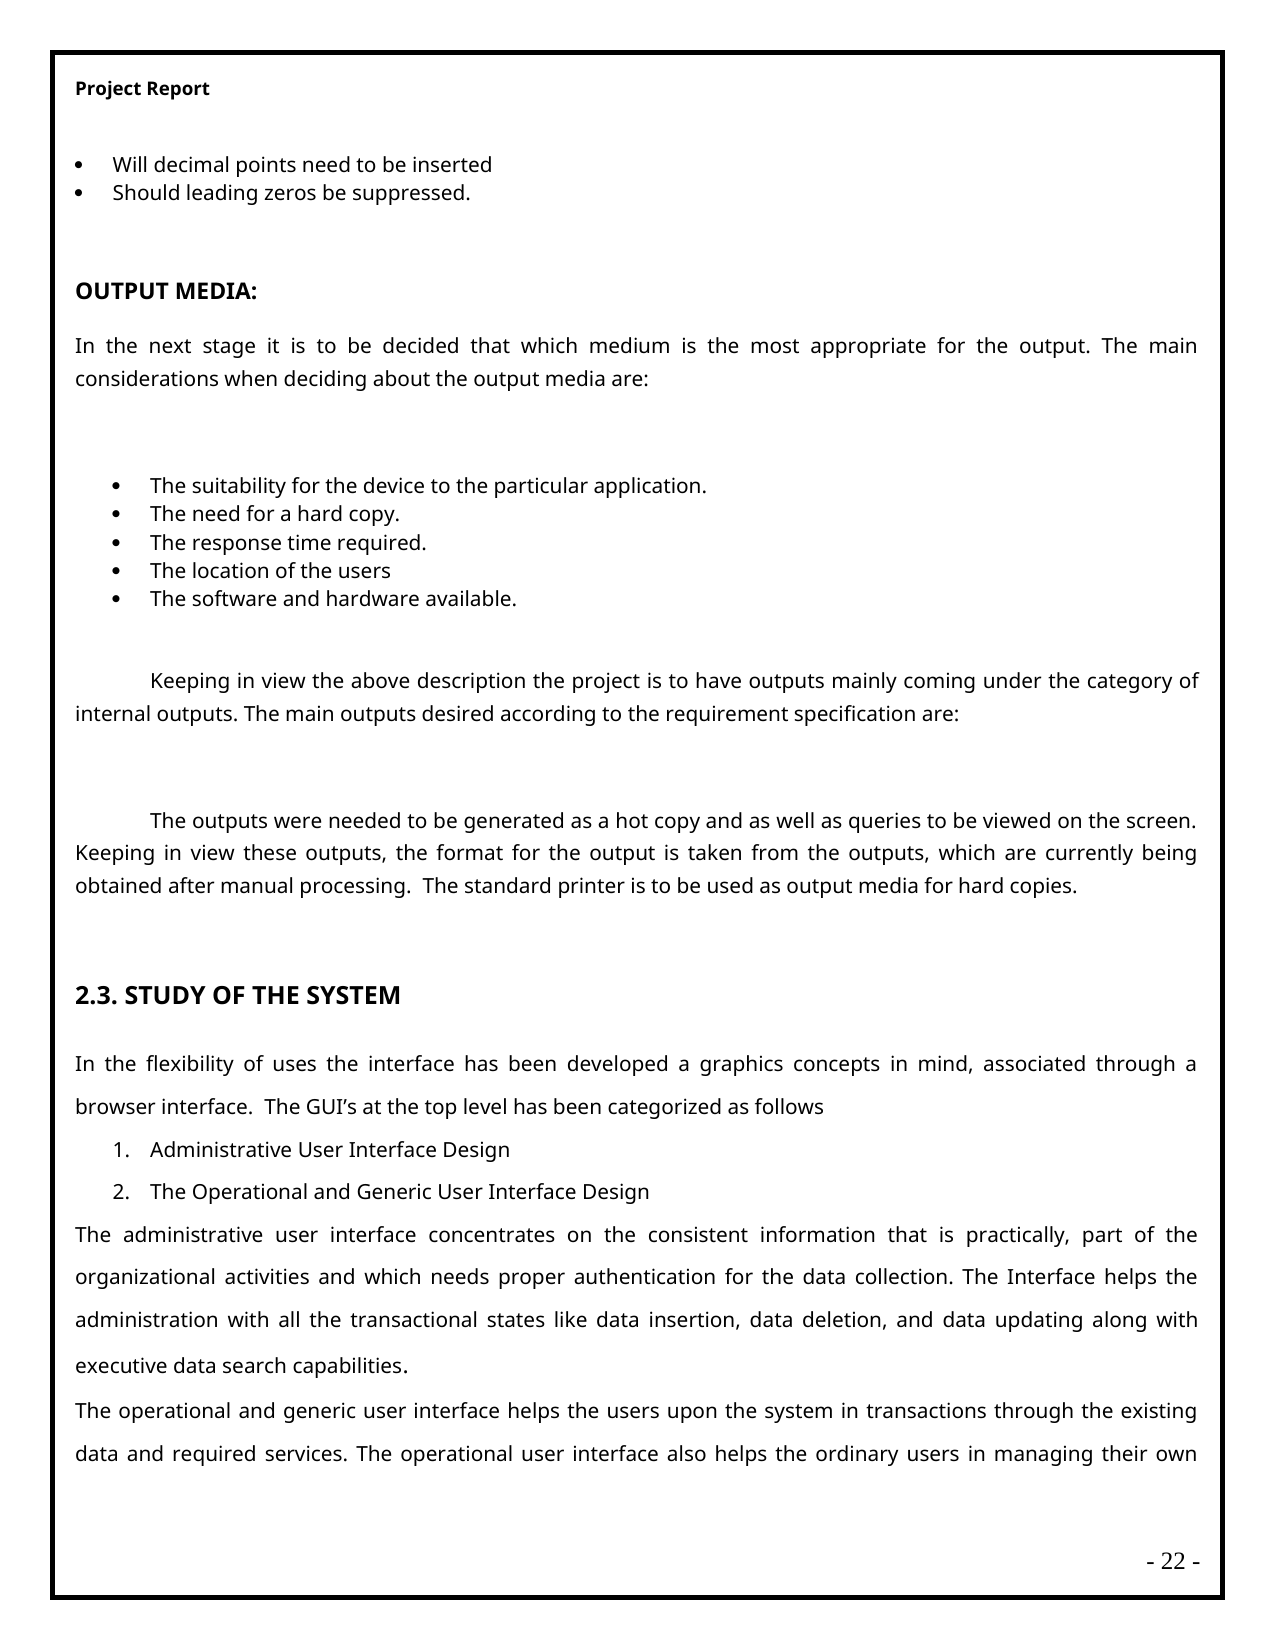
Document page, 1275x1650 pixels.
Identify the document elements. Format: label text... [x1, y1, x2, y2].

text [75, 1396, 1200, 1467]
list The response time required. [112, 528, 1200, 556]
list The software and hardware available. [112, 584, 1200, 613]
list Administrative User Interface Design [112, 1135, 1200, 1163]
text 2.3. STUDY OF THE SYSTEM [75, 978, 1200, 1012]
list The location of the users [112, 556, 1200, 584]
text In the next stage it is to be decided that which medium is the most appropriate for the output. The main considerations when deciding about the output media are: [75, 331, 1200, 392]
text The administrative user interface concentrates on the consistent information that is practically, part of the organizational activities and which needs proper authentication for the data collection. The Interface helps the administration with all the transactional states like data insertion, data deletion, and data updating along with executive data search capabilities. [75, 1220, 1200, 1380]
list The need for a hard copy. [112, 499, 1200, 528]
text The outputs were needed to be generated as a hot copy and as well as queries to be viewed on the screen. Keeping in view these outputs, the format for the output is taken from the outputs, which are currently being obtained after manual processing. The standard printer is to be used as output media for hard copies. [75, 806, 1200, 899]
list Should leading zeros be suppressed. [75, 178, 1200, 207]
text Keeping in view the above description the project is to have outputs mainly coming under the category of internal outputs. The main outputs desired according to the requirement specification are: [75, 666, 1200, 727]
list The Operational and Generic User Interface Design [112, 1177, 1200, 1206]
text OUTPUT MEDIA: [75, 274, 1200, 306]
list Will decimal points need to be inserted [75, 150, 1200, 178]
text In the flexibility of uses the interface has been developed a graphics concepts in mind, associated through a browser interface. The GUI’s at the top level has been categorized as follows [75, 1049, 1200, 1121]
list The suitability for the device to the particular application. [112, 471, 1200, 499]
